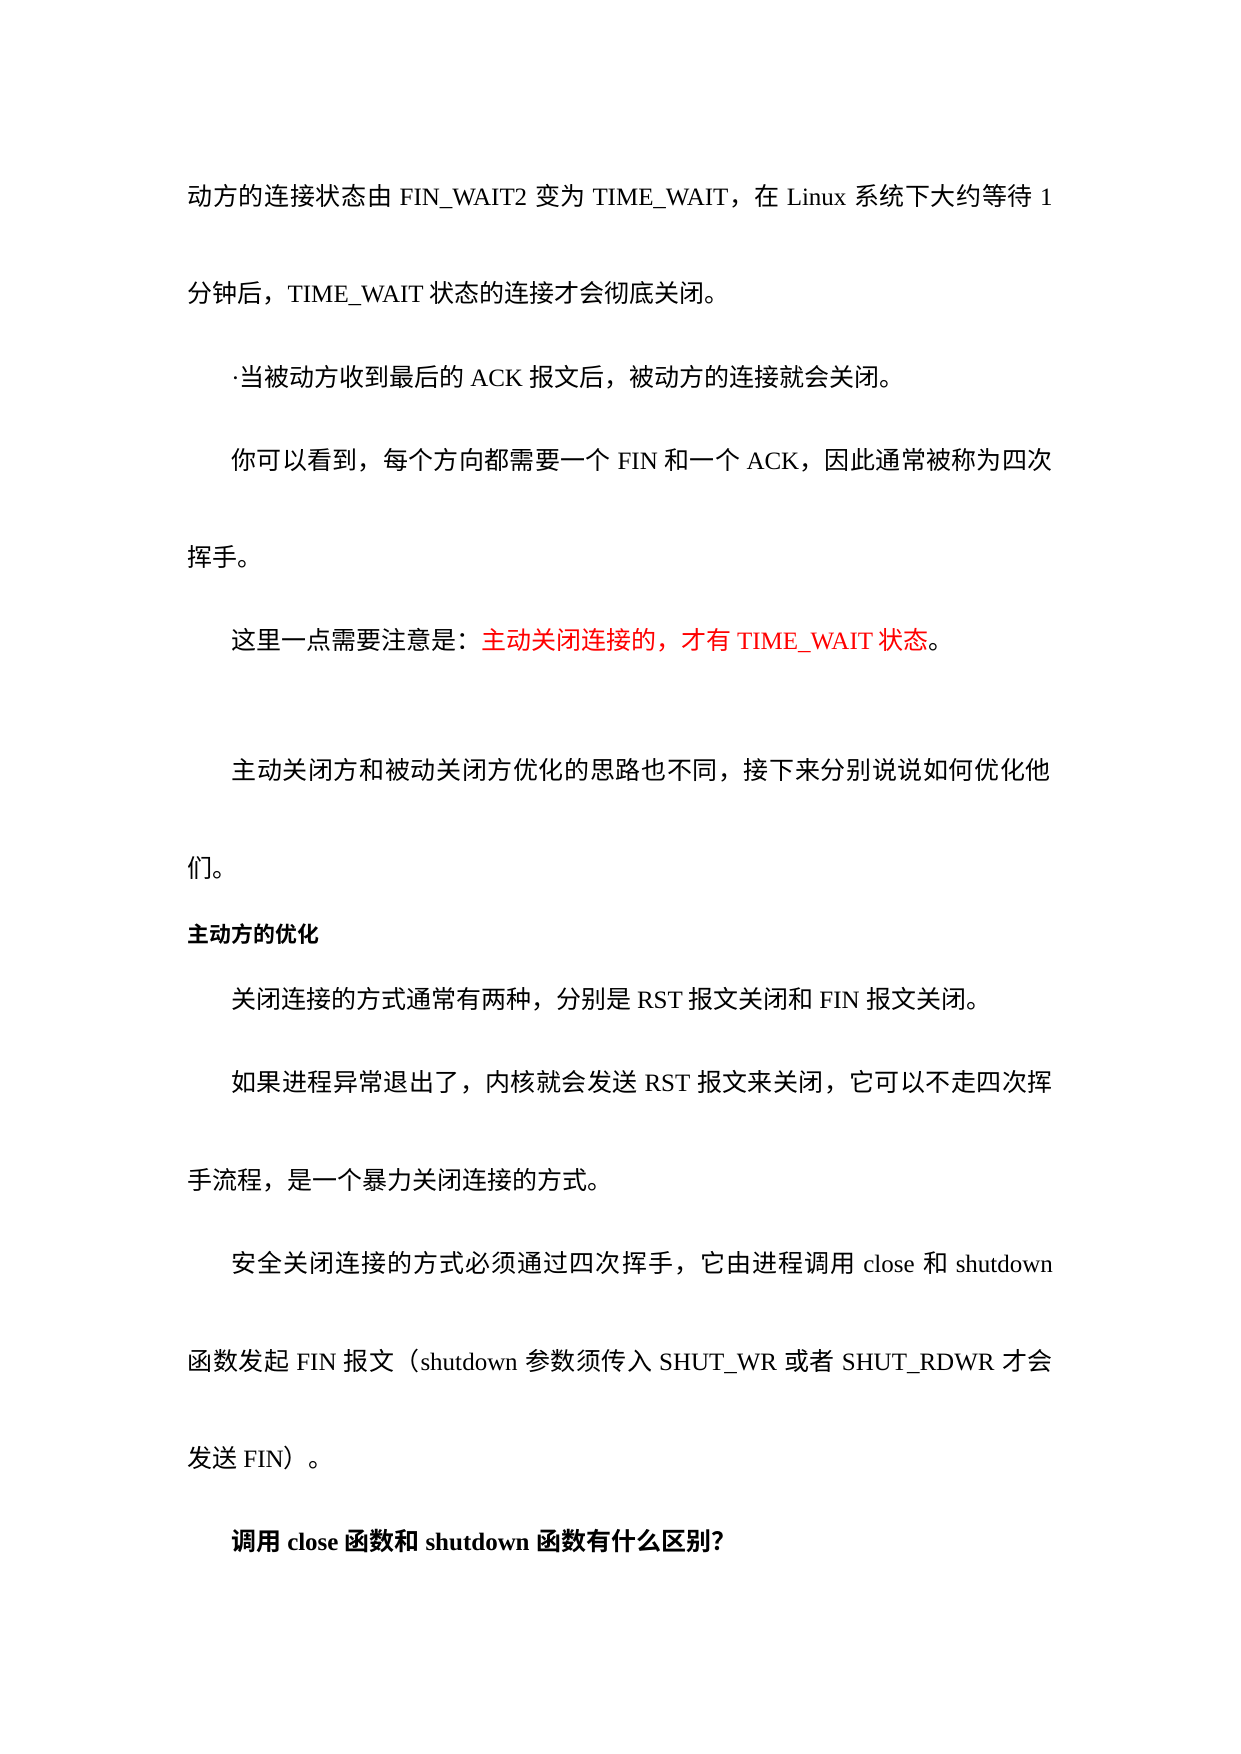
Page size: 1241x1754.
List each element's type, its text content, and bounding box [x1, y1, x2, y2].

text 调用 close 函数和 shutdown 函数有什么区别？ [187, 1507, 1053, 1572]
text 关闭连接的方式通常有两种，分别是 RST 报文关闭和 FIN 报文关闭。 [187, 965, 1053, 1030]
text 安全关闭连接的方式必须通过四次挥手，它由进程调用 close 和 shutdown 函数发起 FIN 报文（shutdown 参数须传入 SHUT_WR 或者 SHUT_RDWR 才会发送 FIN）。 [187, 1229, 1053, 1489]
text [187, 162, 1053, 324]
text 你可以看到，每个方向都需要一个 FIN 和一个 ACK，因此通常被称为四次挥手。 [187, 426, 1053, 588]
text 如果进程异常退出了，内核就会发送 RST 报文来关闭，它可以不走四次挥手流程，是一个暴力关闭连接的方式。 [187, 1048, 1053, 1211]
text 这里一点需要注意是：主动关闭连接的，才有 TIME_WAIT 状态。 [187, 606, 1053, 671]
subtitle 主动方的优化 [187, 917, 1053, 949]
text 主动关闭方和被动关闭方优化的思路也不同，接下来分别说说如何优化他们。 [187, 736, 1053, 899]
text ·当被动方收到最后的 ACK 报文后，被动方的连接就会关闭。 [187, 343, 1053, 408]
